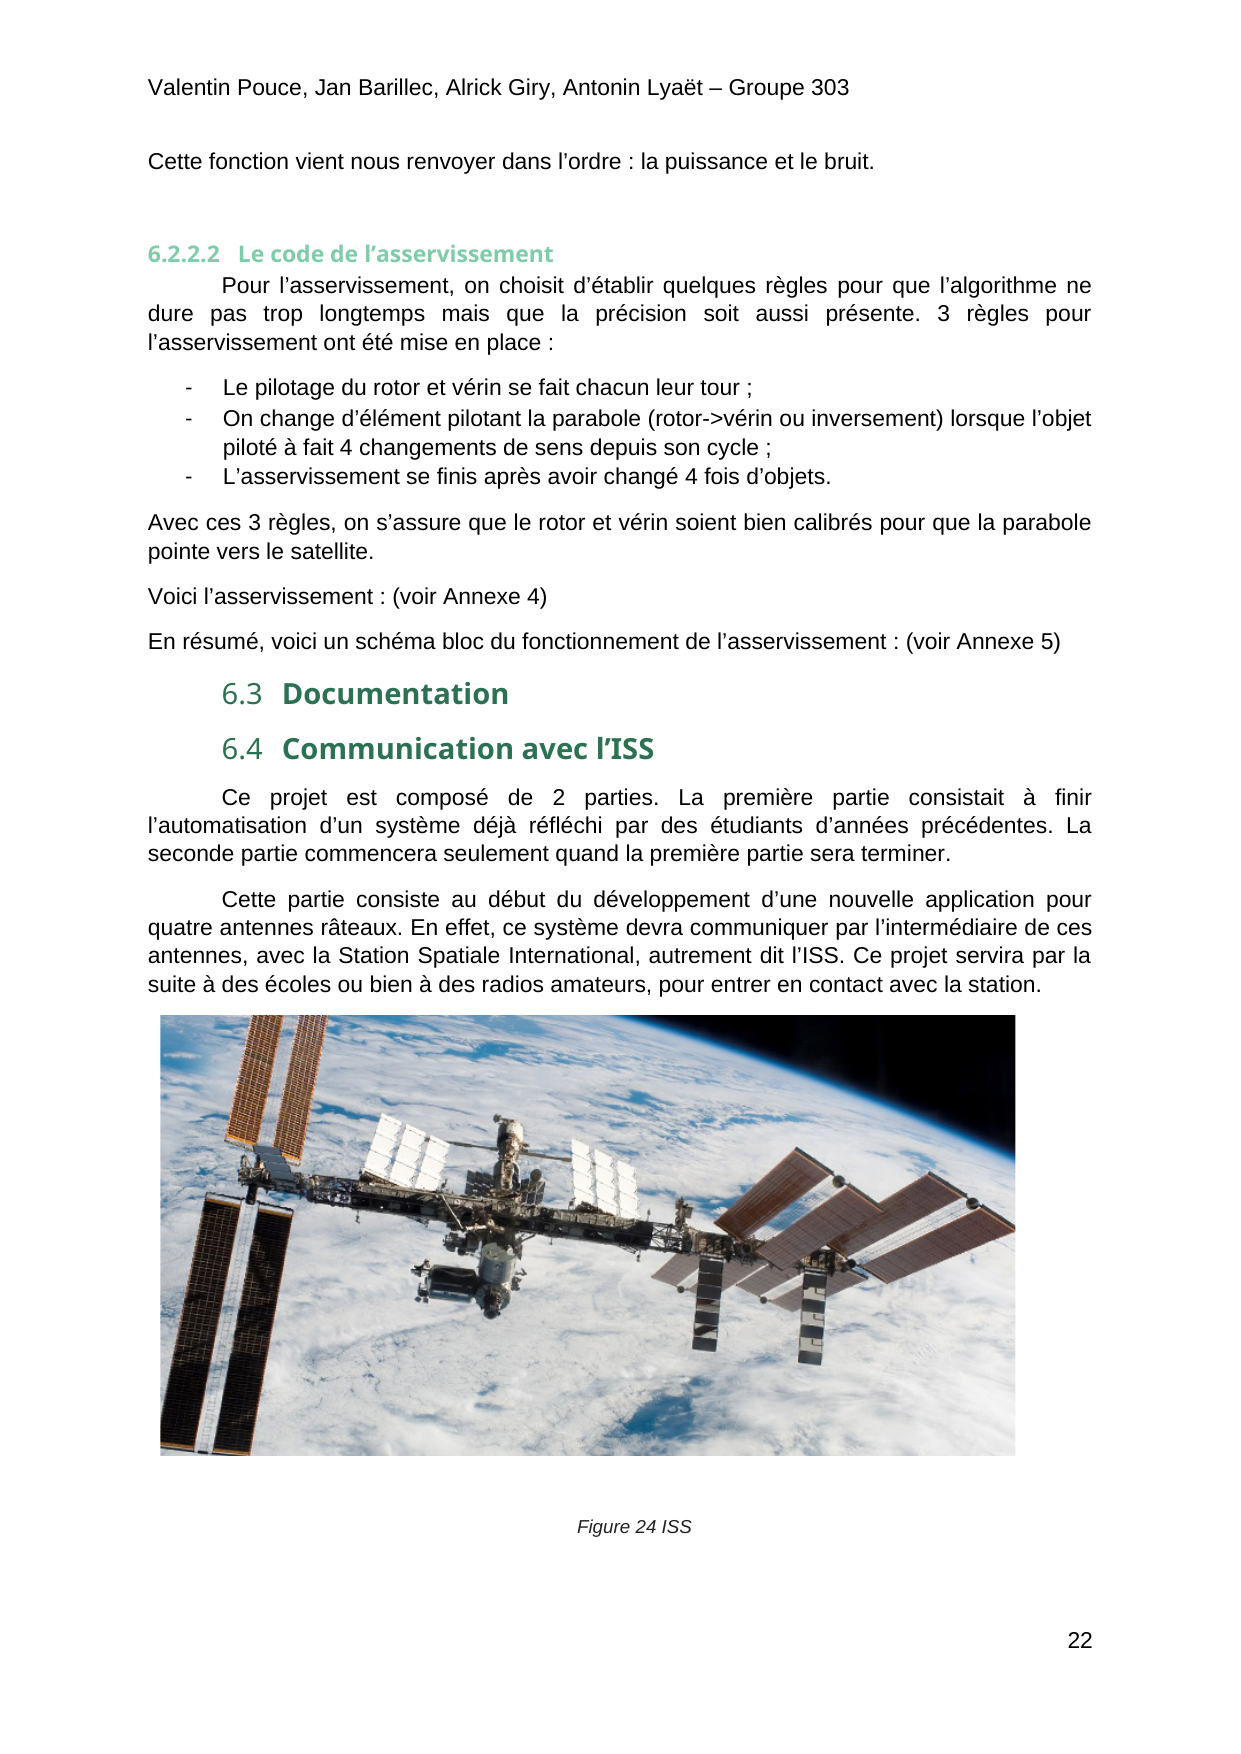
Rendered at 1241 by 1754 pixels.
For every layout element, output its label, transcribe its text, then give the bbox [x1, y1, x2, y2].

text En résumé, voici un schéma bloc du fonctionnement de l’asservissement : (voir Annexe 5) [148, 628, 1093, 654]
text Avec ces 3 règles, on s’assure que le rotor et vérin soient bien calibrés pour que la parabole pointe vers le satellite. [148, 509, 1093, 564]
text Cette fonction vient nous renvoyer dans l’ordre : la puissance et le bruit. [148, 148, 1093, 174]
subtitle Documentation [221, 673, 1093, 713]
text Cette partie consiste au début du développement d’une nouvelle application pour quatre antennes râteaux. En effet, ce système devra communiquer par l’intermédiaire de ces antennes, avec la Station Spatiale International, autrement dit l’ISS. Ce projet servira par la suite à des écoles ou bien à des radios amateurs, pour entrer en contact avec la station. [148, 886, 1093, 997]
picture [160, 1015, 1016, 1456]
list Le pilotage du rotor et vérin se fait chacun leur tour ; [185, 373, 1093, 402]
subtitle Le code de l’asservissement [148, 238, 1093, 269]
list On change d’élément pilotant la parabole (rotor->vérin ou inversement) lorsque l’objet piloté à fait 4 changements de sens depuis son cycle ; [185, 404, 1093, 460]
list L’asservissement se finis après avoir changé 4 fois d’objets. [185, 462, 1093, 490]
text Ce projet est composé de 2 parties. La première partie consistait à finir l’automatisation d’un système déjà réfléchi par des étudiants d’années précédentes. La seconde partie commencera seulement quand la première partie sera terminer. [148, 783, 1093, 867]
text Pour l’asservissement, on choisit d’établir quelques règles pour que l’algorithme ne dure pas trop longtemps mais que la précision soit aussi présente. 3 règles pour l’asservissement ont été mise en place : [148, 272, 1093, 355]
text Voici l’asservissement : (voir Annexe 4) [148, 583, 1093, 609]
subtitle Communication avec l’ISS [221, 728, 1093, 768]
